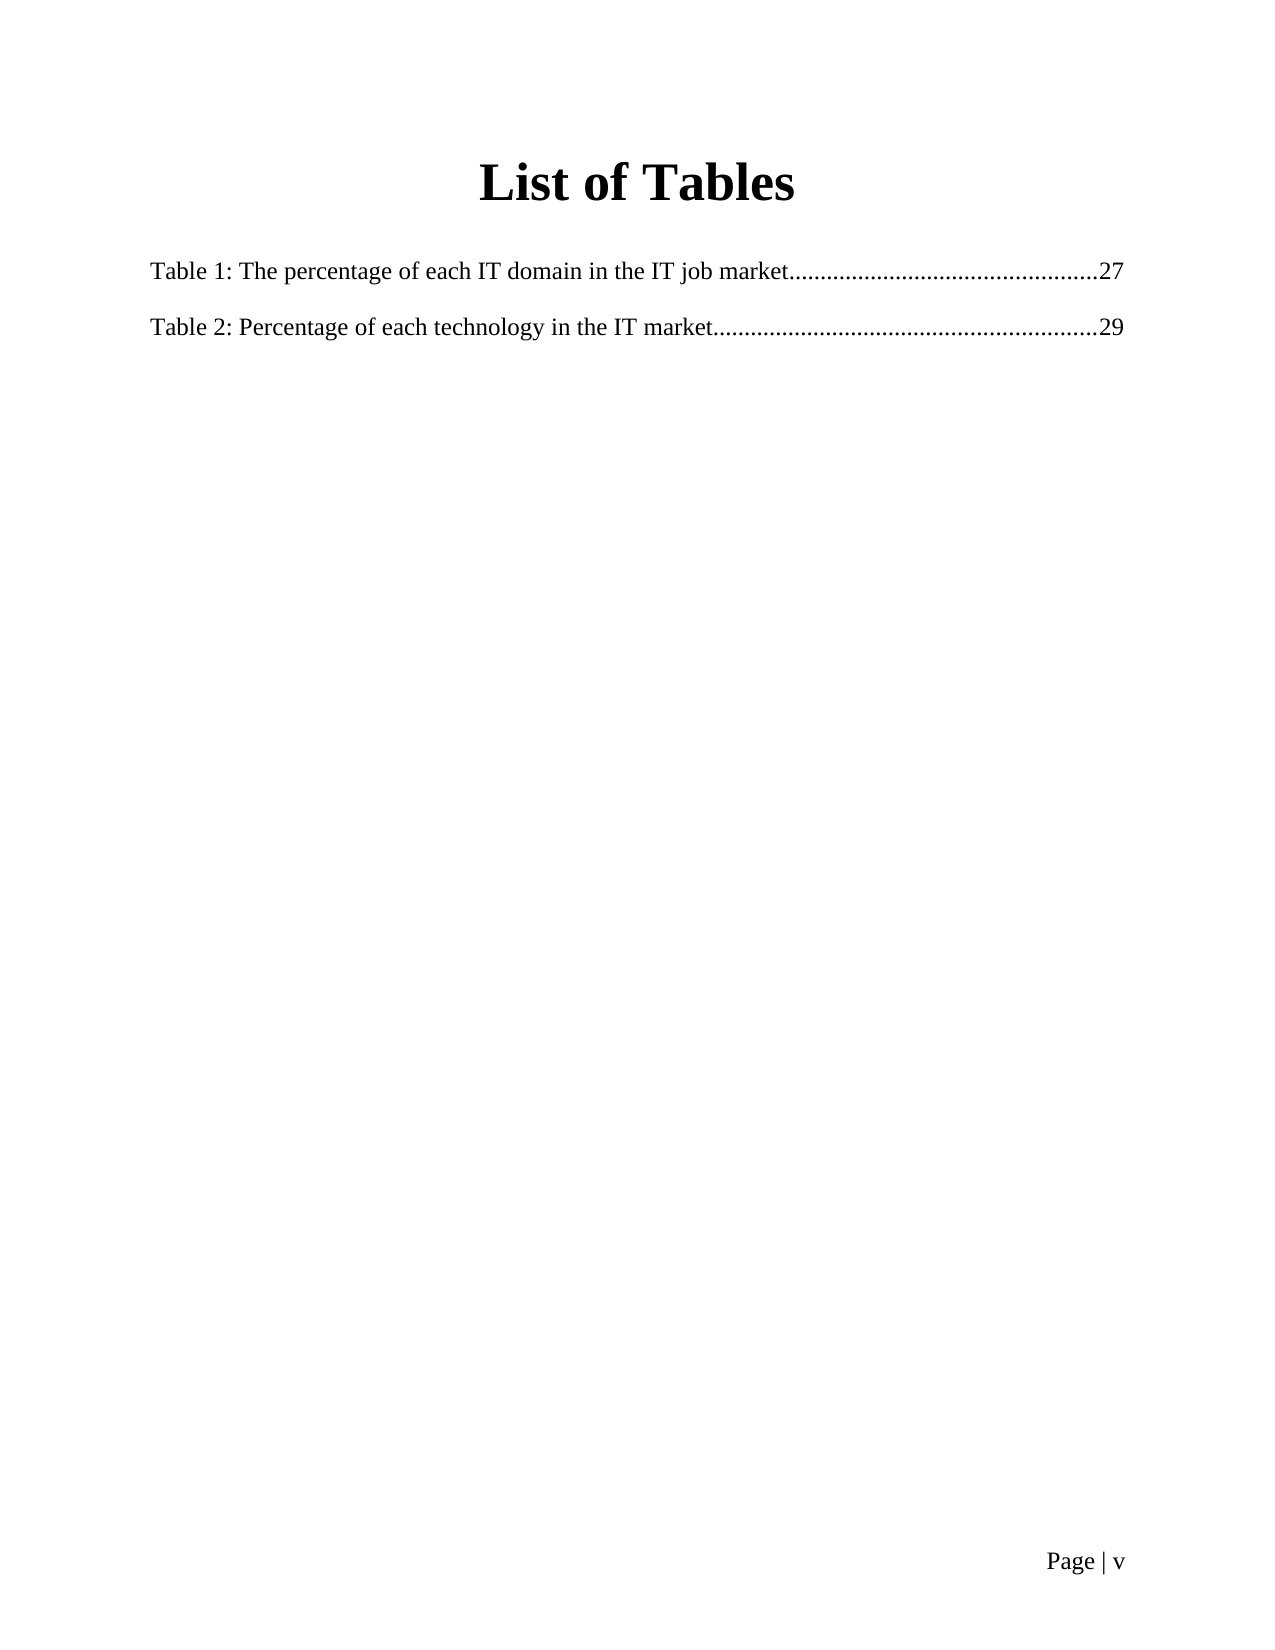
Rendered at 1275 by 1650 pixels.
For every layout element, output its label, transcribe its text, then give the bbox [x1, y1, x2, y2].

title List of Tables [150, 150, 1125, 212]
text Table 2: Percentage of each technology in the IT market 29 [150, 312, 1125, 340]
text Table 1: The percentage of each IT domain in the IT job market 27 [150, 256, 1125, 285]
